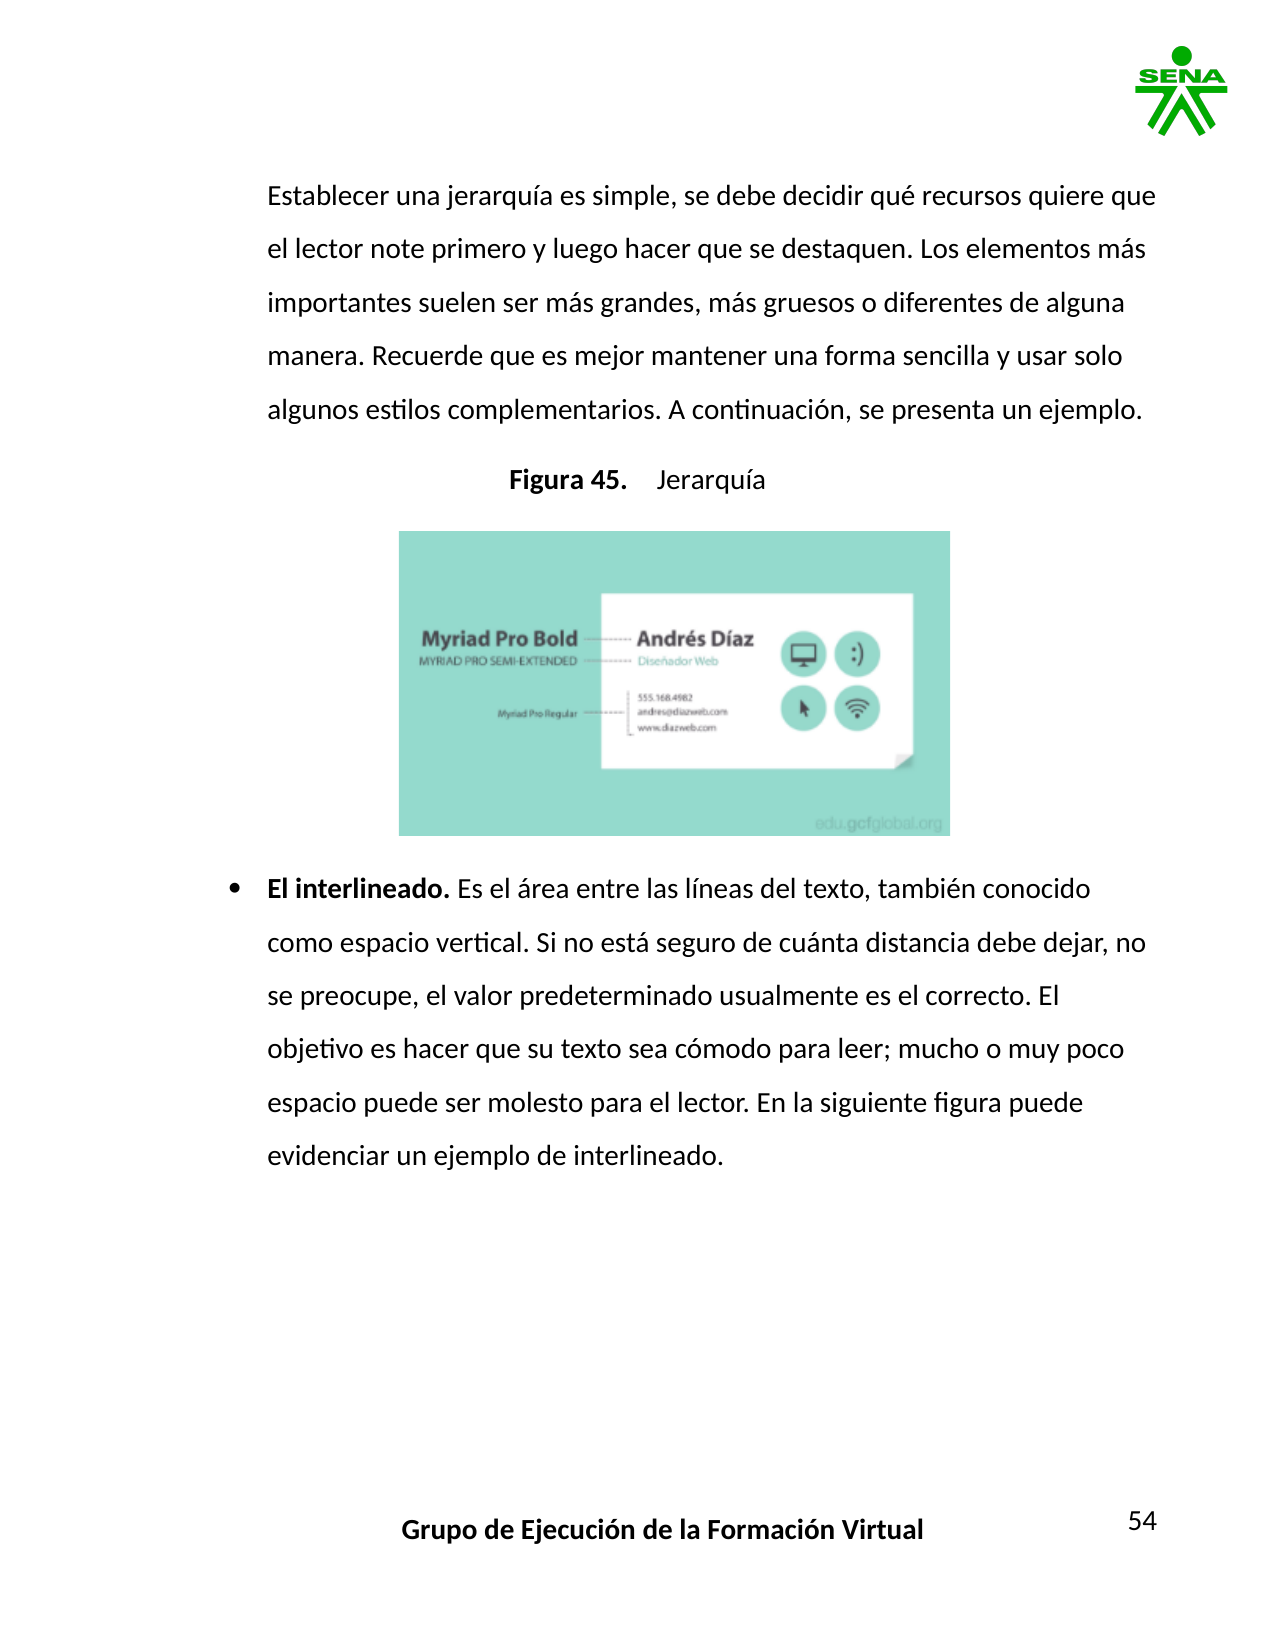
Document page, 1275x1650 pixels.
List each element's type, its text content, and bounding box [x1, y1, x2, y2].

picture [1135, 46, 1228, 136]
picture [398, 531, 951, 836]
text Jerarquía [118, 461, 1157, 497]
list Establecer una jerarquía es simple, se debe decidir qué recursos quiere que el lector note primero y luego hacer que se destaquen. Los elementos más importantes suelen ser más grandes, más gruesos o diferentes de alguna manera. Recuerde que es mejor mantener una forma sencilla y usar solo algunos estilos complementarios. A continuación, se presenta un ejemplo. [267, 177, 1157, 427]
list El interlineado. Es el área entre las líneas del texto, también conocido como espacio vertical. Si no está seguro de cuánta distancia debe dejar, no se preocupe, el valor predeterminado usualmente es el correcto. El objetivo es hacer que su texto sea cómodo para leer; mucho o muy poco espacio puede ser molesto para el lector. En la siguiente figura puede evidenciar un ejemplo de interlineado. [229, 870, 1157, 1173]
